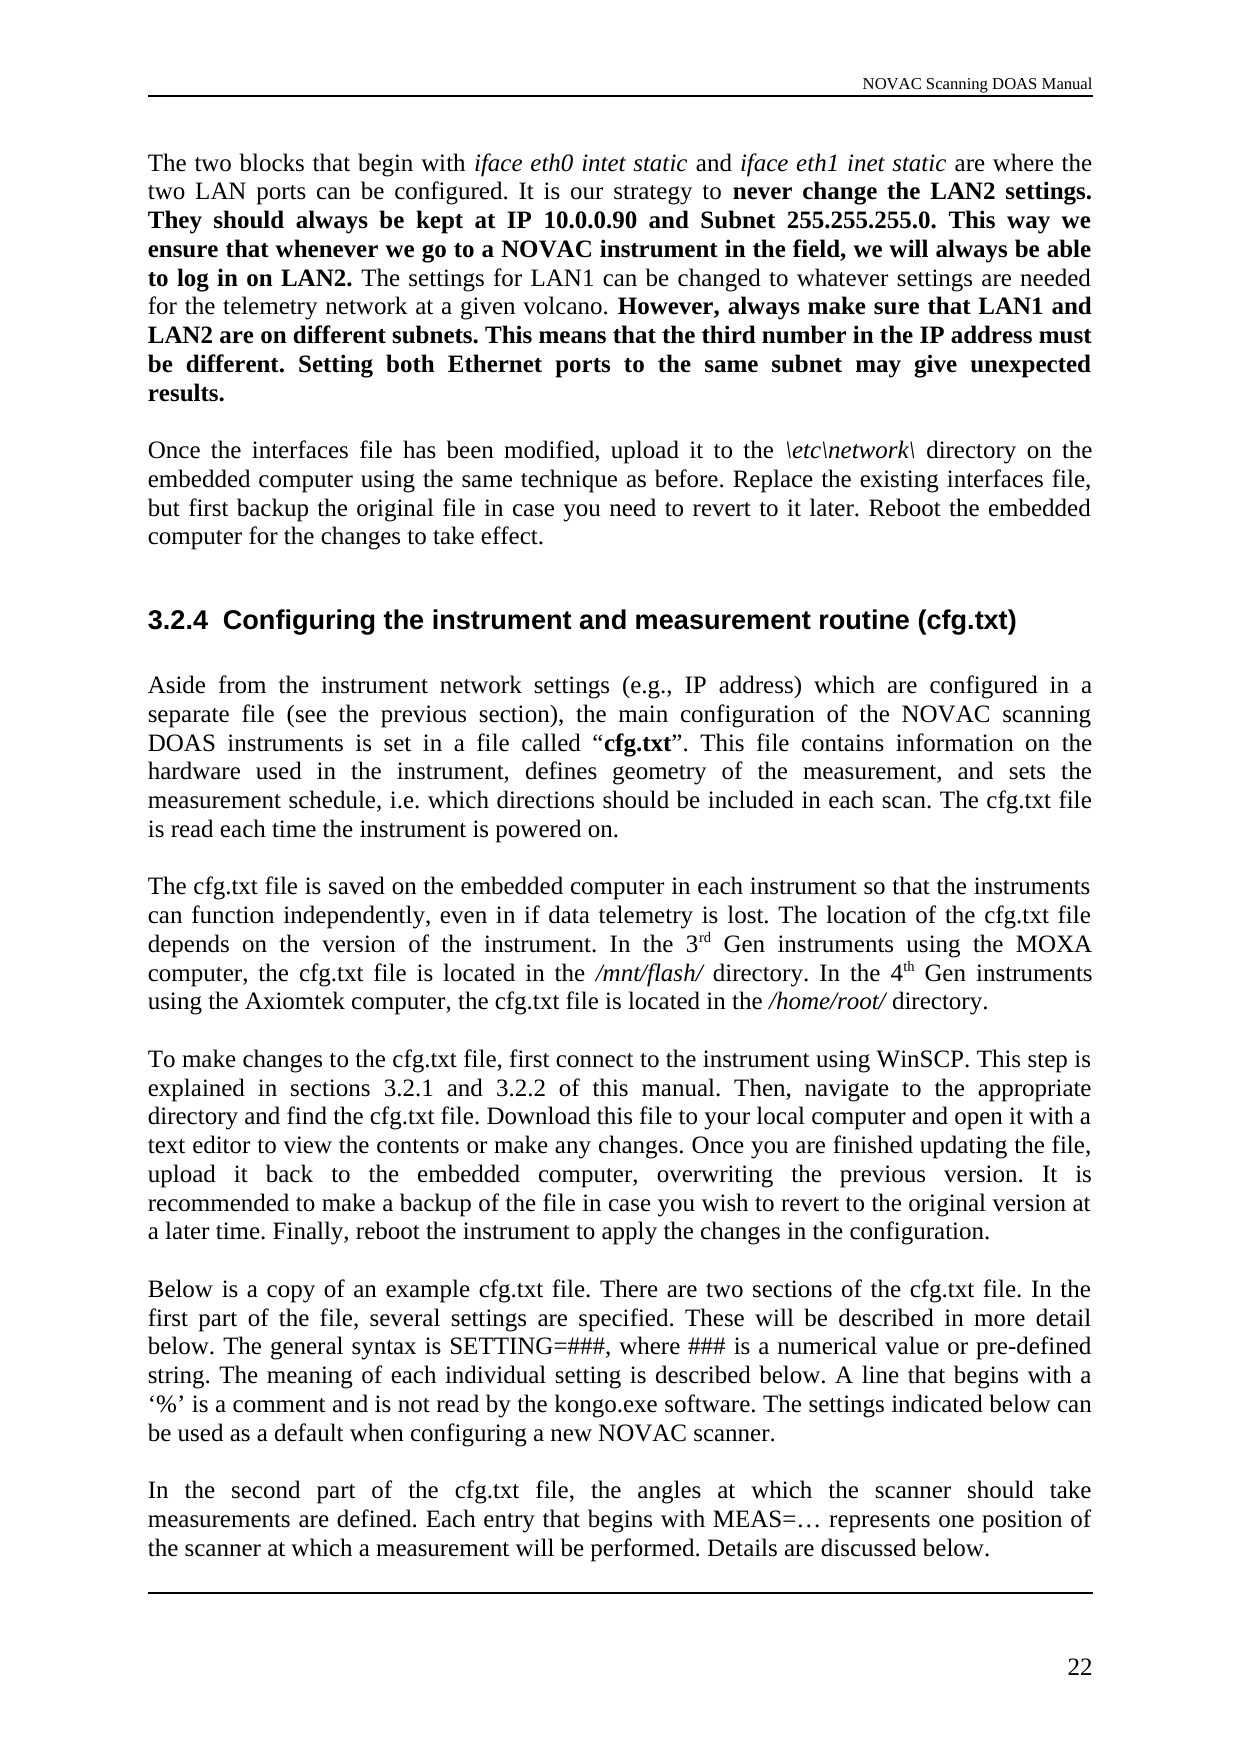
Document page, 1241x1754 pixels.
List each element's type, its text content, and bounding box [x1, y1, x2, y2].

subtitle Configuring the instrument and measurement routine (cfg.txt) [148, 604, 1093, 635]
text The cfg.txt file is saved on the embedded computer in each instrument so that the instruments can function independently, even in if data telemetry is lost. The location of the cfg.txt file depends on the version of the instrument. In the 3rd Gen instruments using the MOXA computer, the cfg.txt file is located in the /mnt/flash/ directory. In the 4th Gen instruments using the Axiomtek computer, the cfg.txt file is located in the /home/root/ directory. [148, 871, 1093, 1015]
text Below is a copy of an example cfg.txt file. There are two sections of the cfg.txt file. In the first part of the file, several settings are specified. These will be described in more detail below. The general syntax is SETTING=###, where ### is a numerical value or pre-defined string. The meaning of each individual setting is described below. A line that begins with a ‘%’ is a comment and is not read by the kongo.exe software. The settings indicated below can be used as a default when configuring a new NOVAC scanner. [148, 1274, 1093, 1446]
text To make changes to the cfg.txt file, first connect to the instrument using WinSCP. This step is explained in sections 3.2.1 and 3.2.2 of this manual. Then, navigate to the appropriate directory and find the cfg.txt file. Download this file to your local computer and open it with a text editor to view the contents or make any changes. Once you are finished updating the file, upload it back to the embedded computer, overwriting the previous version. It is recommended to make a backup of the file in case you wish to revert to the original version at a later time. Finally, reboot the instrument to apply the changes in the configuration. [148, 1044, 1093, 1245]
text Once the interfaces file has been modified, upload it to the \etc\network\ directory on the embedded computer using the same technique as before. Replace the existing interfaces file, but first backup the original file in case you need to revert to it later. Reboot the embedded computer for the changes to take effect. [148, 435, 1093, 550]
text The two blocks that begin with iface eth0 intet static and iface eth1 inet static are where the two LAN ports can be configured. It is our strategy to never change the LAN2 settings. They should always be kept at IP 10.0.0.90 and Subnet 255.255.255.0. This way we ensure that whenever we go to a NOVAC instrument in the field, we will always be able to log in on LAN2. The settings for LAN1 can be changed to whatever settings are needed for the telemetry network at a given volcano. However, always make sure that LAN1 and LAN2 are on different subnets. This means that the third number in the IP address must be different. Setting both Ethernet ports to the same subnet may give unexpected results. [148, 148, 1093, 406]
text In the second part of the cfg.txt file, the angles at which the scanner should take measurements are defined. Each entry that begins with MEAS=… represents one position of the scanner at which a measurement will be performed. Details are discussed below. [148, 1475, 1093, 1561]
text Aside from the instrument network settings (e.g., IP address) which are configured in a separate file (see the previous section), the main configuration of the NOVAC scanning DOAS instruments is set in a file called “cfg.txt”. This file contains information on the hardware used in the instrument, defines geometry of the measurement, and sets the measurement schedule, i.e. which directions should be included in each scan. The cfg.txt file is read each time the instrument is powered on. [148, 670, 1093, 843]
